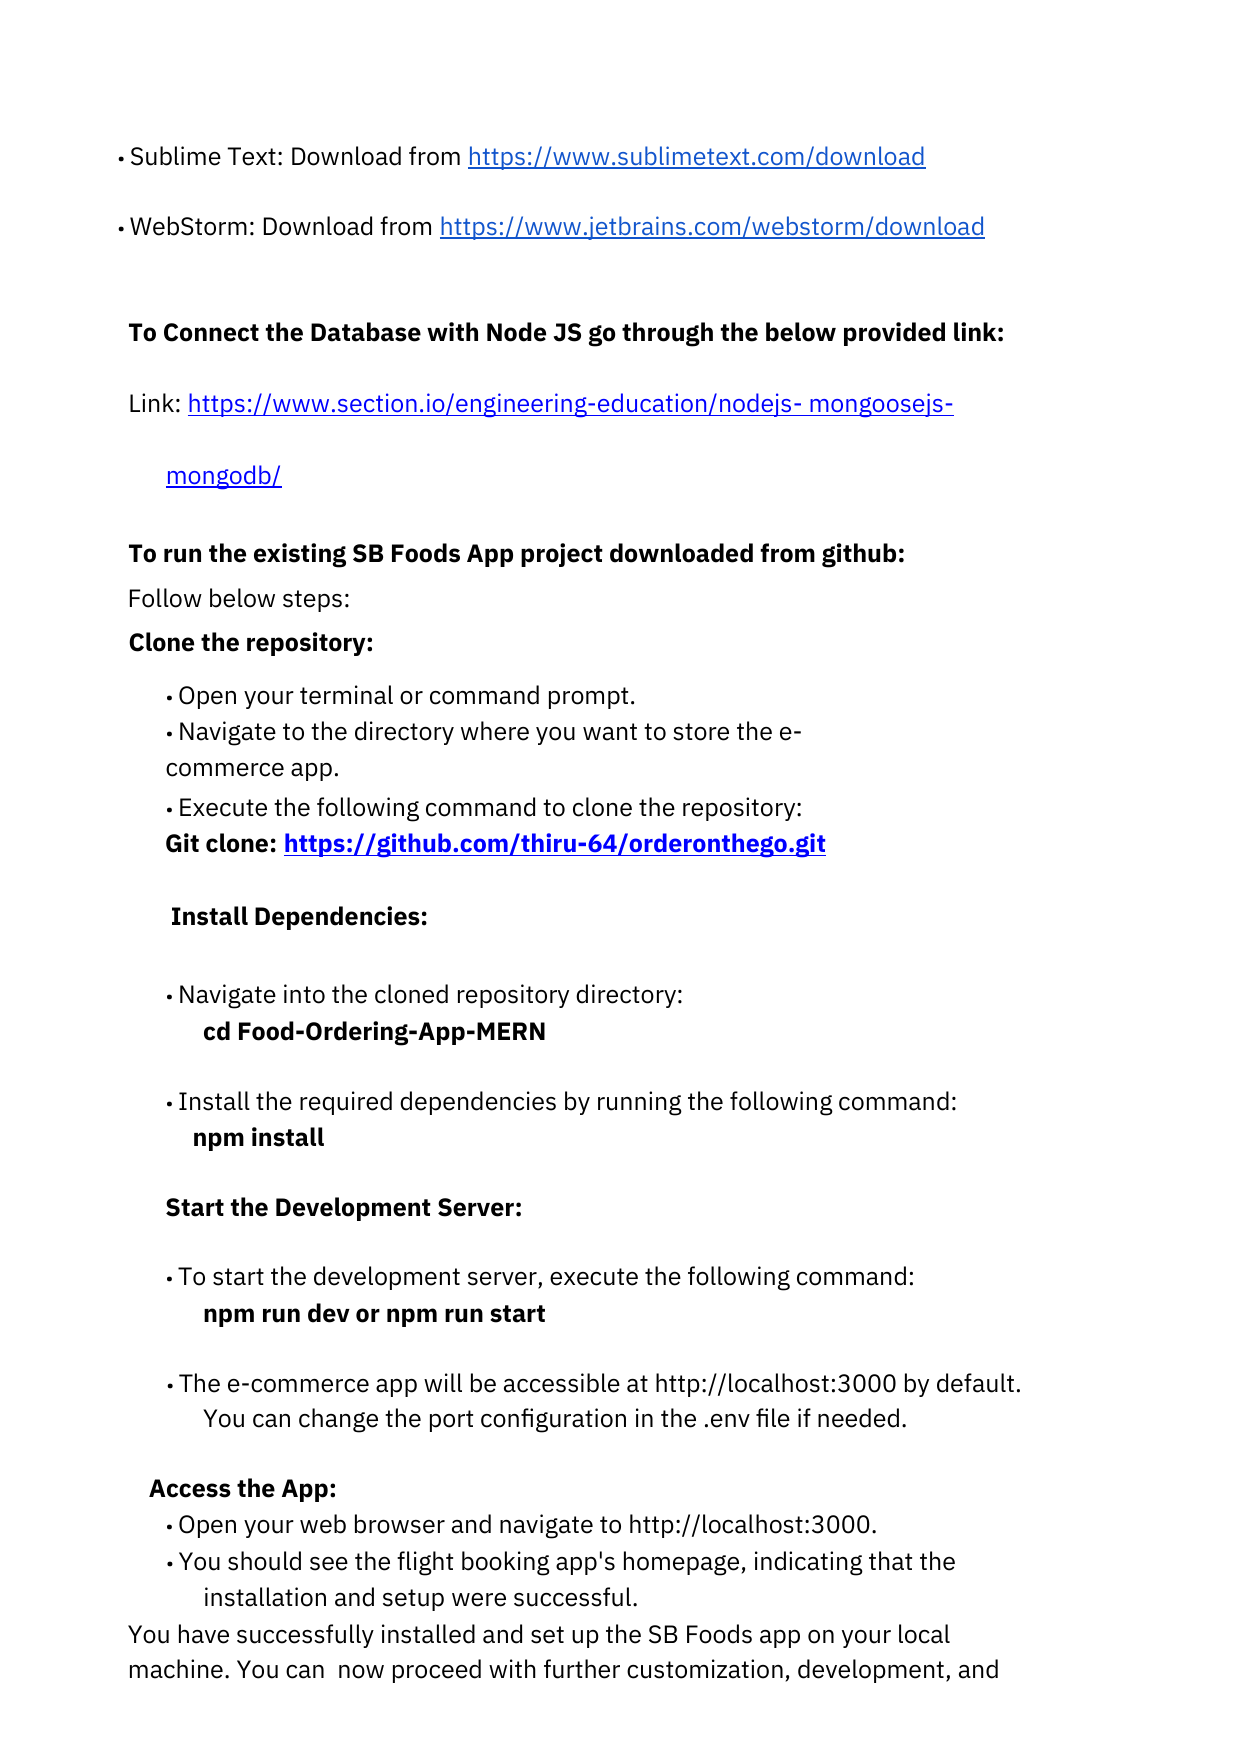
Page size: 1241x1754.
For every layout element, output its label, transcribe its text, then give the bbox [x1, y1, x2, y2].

text npm install [192, 1121, 1130, 1153]
text • Navigate to the directory where you want to store the e-commerce app. [165, 715, 901, 783]
text Follow below steps: [127, 582, 1130, 614]
text Install Dependencies: [165, 899, 1097, 932]
text • Open your web browser and navigate to http://localhost:3000. [165, 1508, 1130, 1541]
text To run the existing SB Foods App project downloaded from github: [128, 537, 1130, 569]
text Start the Development Server: [165, 1191, 1130, 1223]
text • Install the required dependencies by running the following command: [165, 1085, 1130, 1117]
text Git clone: https://github.com/thiru-64/orderonthego.git [165, 827, 1097, 860]
text npm run dev or npm run start [203, 1296, 1130, 1329]
text • Execute the following command to clone the repository: [165, 790, 901, 823]
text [128, 1618, 1059, 1686]
text • Open your terminal or command prompt. [165, 679, 1130, 711]
text To Connect the Database with Node JS go through the below provided link: [128, 316, 1024, 348]
text cd Food-Ordering-App-MERN [203, 1014, 1130, 1047]
text • The e-commerce app will be accessible at http://localhost:3000 by default. You can change the port configuration in the .env file if needed. [166, 1366, 1029, 1434]
text Access the App: [149, 1472, 1130, 1504]
text • WebStorm: Download from https://www.jetbrains.com/webstorm/download [117, 210, 1125, 242]
text • To start the development server, execute the following command: [165, 1260, 1130, 1293]
text Clone the repository: [128, 626, 1130, 658]
text Link: https://www.section.io/engineering-education/nodejs- mongoosejs-mongodb/ [128, 387, 1024, 491]
text • You should see the flight booking app's homepage, indicating that the installation and setup were successful. [166, 1545, 1004, 1613]
text • Sublime Text: Download from https://www.sublimetext.com/download [117, 139, 1125, 172]
text • Navigate into the cloned repository directory: [165, 978, 1130, 1010]
